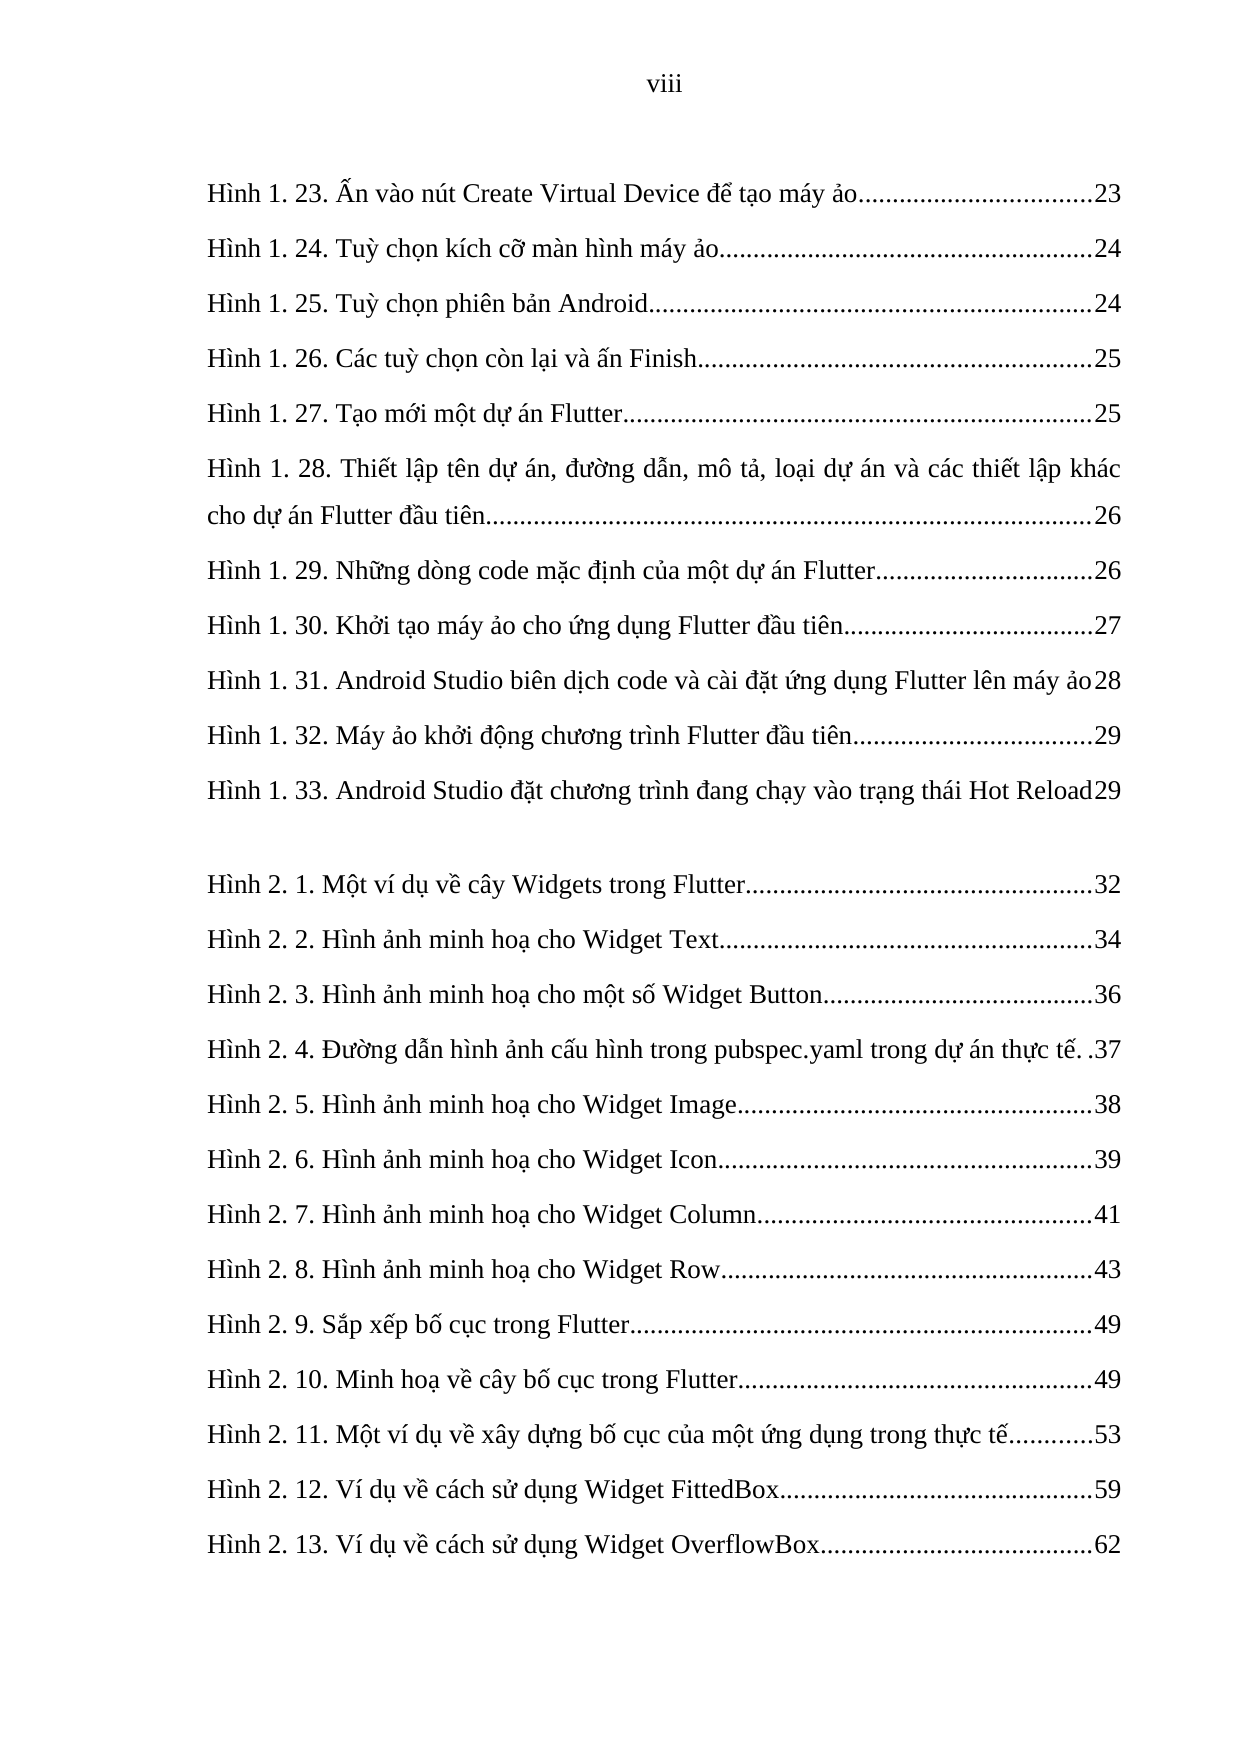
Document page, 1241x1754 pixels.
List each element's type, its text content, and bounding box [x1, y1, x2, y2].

text Hình 2. 8. Hình ảnh minh hoạ cho Widget Row 43 [207, 1253, 1122, 1284]
text Hình 1. 24. Tuỳ chọn kích cỡ màn hình máy ảo 24 [207, 232, 1122, 263]
text Hình 2. 13. Ví dụ về cách sử dụng Widget OverflowBox 62 [207, 1528, 1122, 1559]
text Hình 1. 33. Android Studio đặt chương trình đang chạy vào trạng thái Hot Reload 29 [207, 774, 1122, 805]
text Hình 1. 31. Android Studio biên dịch code và cài đặt ứng dụng Flutter lên máy ảo 28 [207, 664, 1122, 695]
text Hình 2. 12. Ví dụ về cách sử dụng Widget FittedBox 59 [207, 1473, 1122, 1504]
text Hình 2. 1. Một ví dụ về cây Widgets trong Flutter 32 [207, 868, 1122, 899]
text Hình 1. 23. Ấn vào nút Create Virtual Device để tạo máy ảo 23 [207, 177, 1122, 208]
text Hình 1. 30. Khởi tạo máy ảo cho ứng dụng Flutter đầu tiên 27 [207, 609, 1122, 640]
text Hình 2. 6. Hình ảnh minh hoạ cho Widget Icon 39 [207, 1143, 1122, 1174]
text Hình 2. 7. Hình ảnh minh hoạ cho Widget Column 41 [207, 1198, 1122, 1229]
text Hình 2. 10. Minh hoạ về cây bố cục trong Flutter 49 [207, 1363, 1122, 1394]
text Hình 2. 2. Hình ảnh minh hoạ cho Widget Text 34 [207, 923, 1122, 954]
text Hình 2. 11. Một ví dụ về xây dựng bố cục của một ứng dụng trong thực tế 53 [207, 1418, 1122, 1449]
text Hình 1. 27. Tạo mới một dự án Flutter 25 [207, 397, 1122, 428]
text Hình 1. 25. Tuỳ chọn phiên bản Android 24 [207, 287, 1122, 318]
text Hình 1. 29. Những dòng code mặc định của một dự án Flutter 26 [207, 554, 1122, 585]
text Hình 1. 28. Thiết lập tên dự án, đường dẫn, mô tả, loại dự án và các thiết lập khác cho dự án Flutter đầu tiên 26 [207, 452, 1122, 530]
text Hình 1. 26. Các tuỳ chọn còn lại và ấn Finish 25 [207, 342, 1122, 373]
text Hình 2. 9. Sắp xếp bố cục trong Flutter 49 [207, 1308, 1122, 1339]
text Hình 2. 5. Hình ảnh minh hoạ cho Widget Image 38 [207, 1088, 1122, 1119]
text Hình 2. 3. Hình ảnh minh hoạ cho một số Widget Button 36 [207, 978, 1122, 1009]
text Hình 2. 4. Đường dẫn hình ảnh cấu hình trong pubspec.yaml trong dự án thực tế 37 [207, 1033, 1122, 1064]
text Hình 1. 32. Máy ảo khởi động chương trình Flutter đầu tiên 29 [207, 719, 1122, 750]
